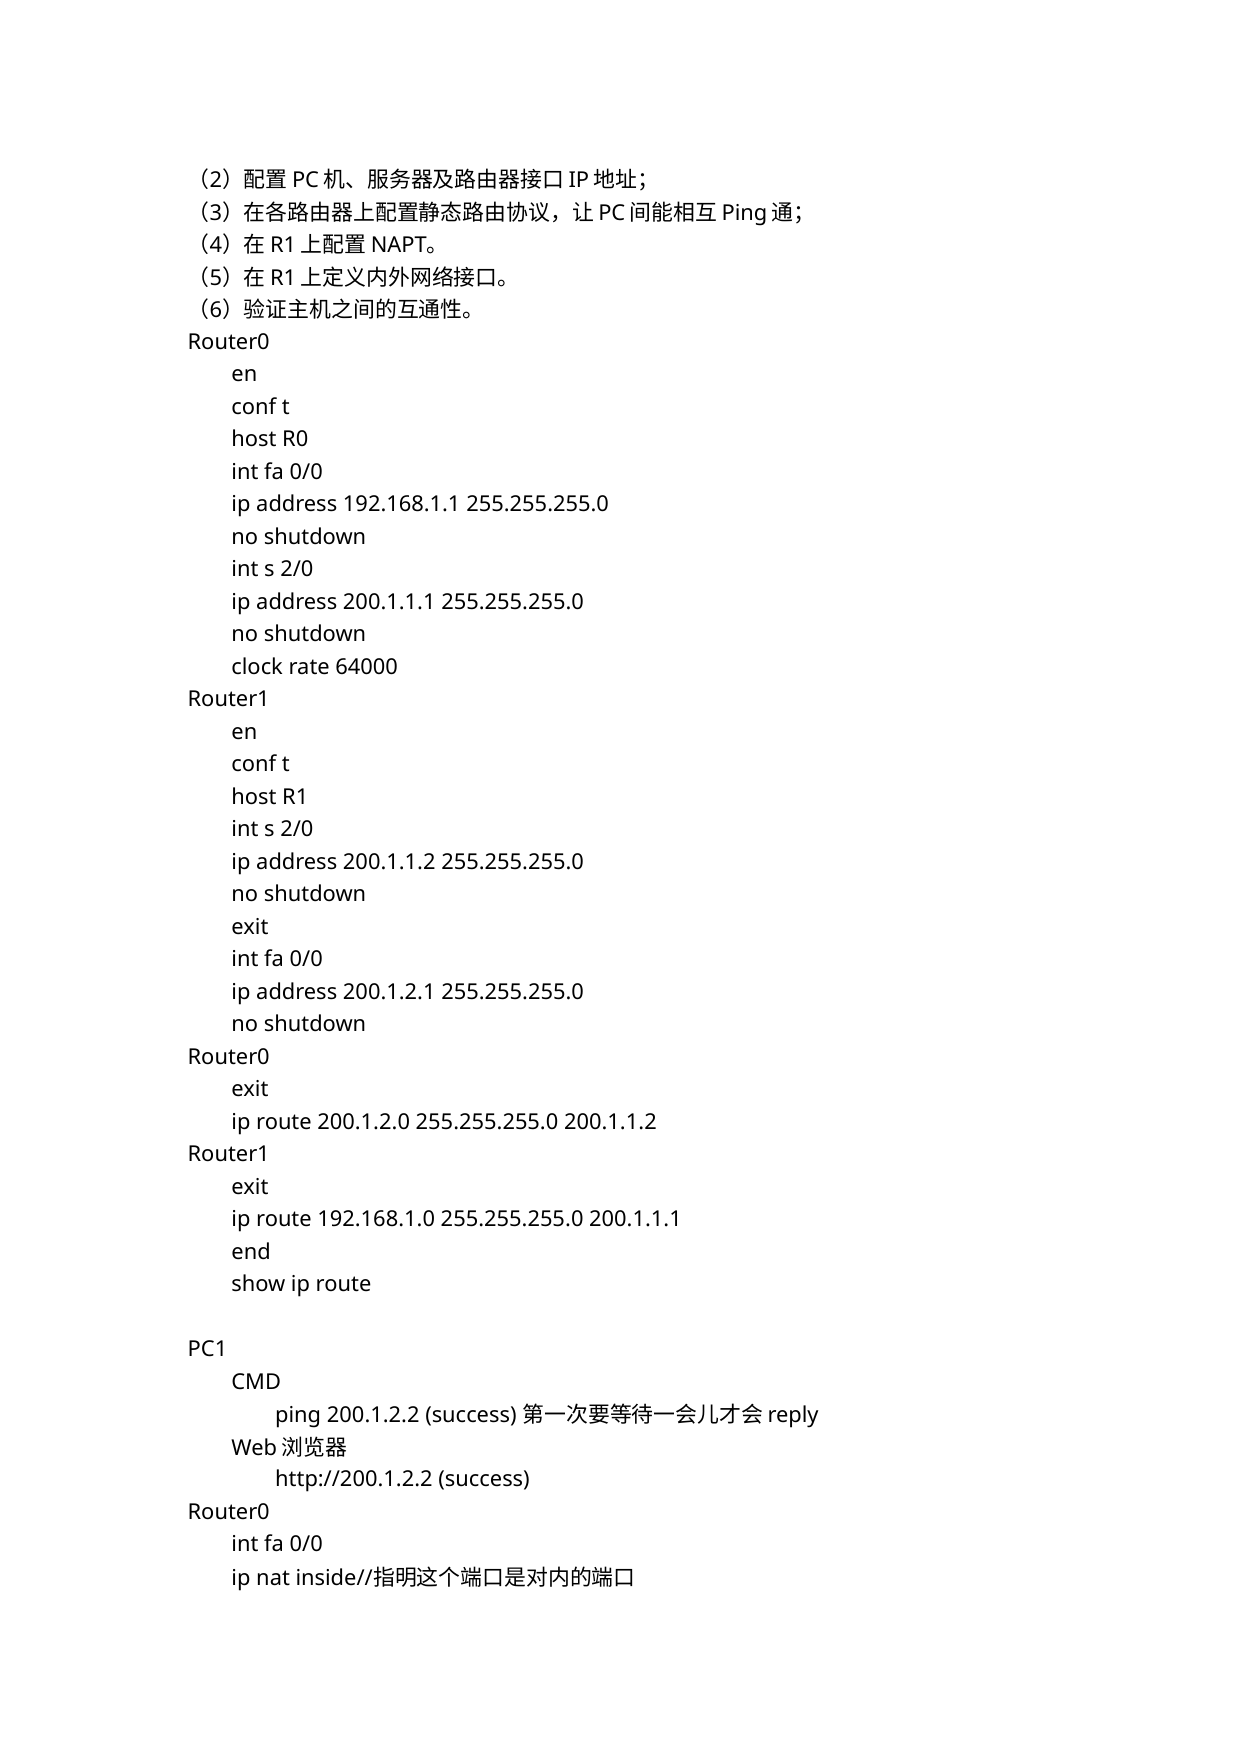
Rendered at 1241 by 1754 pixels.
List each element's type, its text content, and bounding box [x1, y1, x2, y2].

text ping 200.1.2.2 (success) 第一次要等待一会儿才会reply [187, 1397, 1053, 1429]
text show ip route [187, 1267, 1053, 1299]
text conf t [187, 389, 1053, 422]
text int fa 0/0 [187, 454, 1053, 487]
text Web浏览器 [187, 1429, 1053, 1462]
text exit [187, 909, 1053, 942]
text ip route 192.168.1.0 255.255.255.0 200.1.1.1 [187, 1202, 1053, 1234]
text ip nat inside//指明这个端口是对内的端口 [187, 1559, 1053, 1592]
text Router1 [187, 1137, 1053, 1169]
text en [187, 714, 1053, 747]
text ip address 192.168.1.1 255.255.255.0 [187, 487, 1053, 519]
text int fa 0/0 [187, 942, 1053, 974]
text ip address 200.1.1.2 255.255.255.0 [187, 844, 1053, 877]
text no shutdown [187, 617, 1053, 649]
text en [187, 357, 1053, 389]
text http://200.1.2.2 (success) [187, 1462, 1053, 1494]
text end [187, 1234, 1053, 1267]
text （6）验证主机之间的互通性。 [187, 292, 1053, 324]
text int s 2/0 [187, 812, 1053, 844]
text conf t [187, 747, 1053, 779]
text CMD [187, 1364, 1053, 1397]
text clock rate 64000 [187, 649, 1053, 682]
text ip route 200.1.2.0 255.255.255.0 200.1.1.2 [187, 1104, 1053, 1137]
text exit [187, 1169, 1053, 1202]
text （5）在R1上定义内外网络接口。 [187, 259, 1053, 292]
text int s 2/0 [187, 552, 1053, 584]
text ip address 200.1.1.1 255.255.255.0 [187, 584, 1053, 617]
text int fa 0/0 [187, 1527, 1053, 1559]
text no shutdown [187, 519, 1053, 552]
text exit [187, 1072, 1053, 1104]
text （2）配置PC机、服务器及路由器接口IP地址； [187, 162, 1053, 194]
text ip address 200.1.2.1 255.255.255.0 [187, 974, 1053, 1007]
text host R1 [187, 779, 1053, 812]
text （4）在R1上配置NAPT。 [187, 227, 1053, 259]
text Router0 [187, 324, 1053, 357]
text Router0 [187, 1494, 1053, 1527]
text no shutdown [187, 1007, 1053, 1039]
text Router0 [187, 1039, 1053, 1072]
text （3）在各路由器上配置静态路由协议，让PC间能相互Ping通； [187, 194, 1053, 227]
text no shutdown [187, 877, 1053, 909]
text PC1 [187, 1332, 1053, 1364]
text host R0 [187, 422, 1053, 454]
text Router1 [187, 682, 1053, 714]
